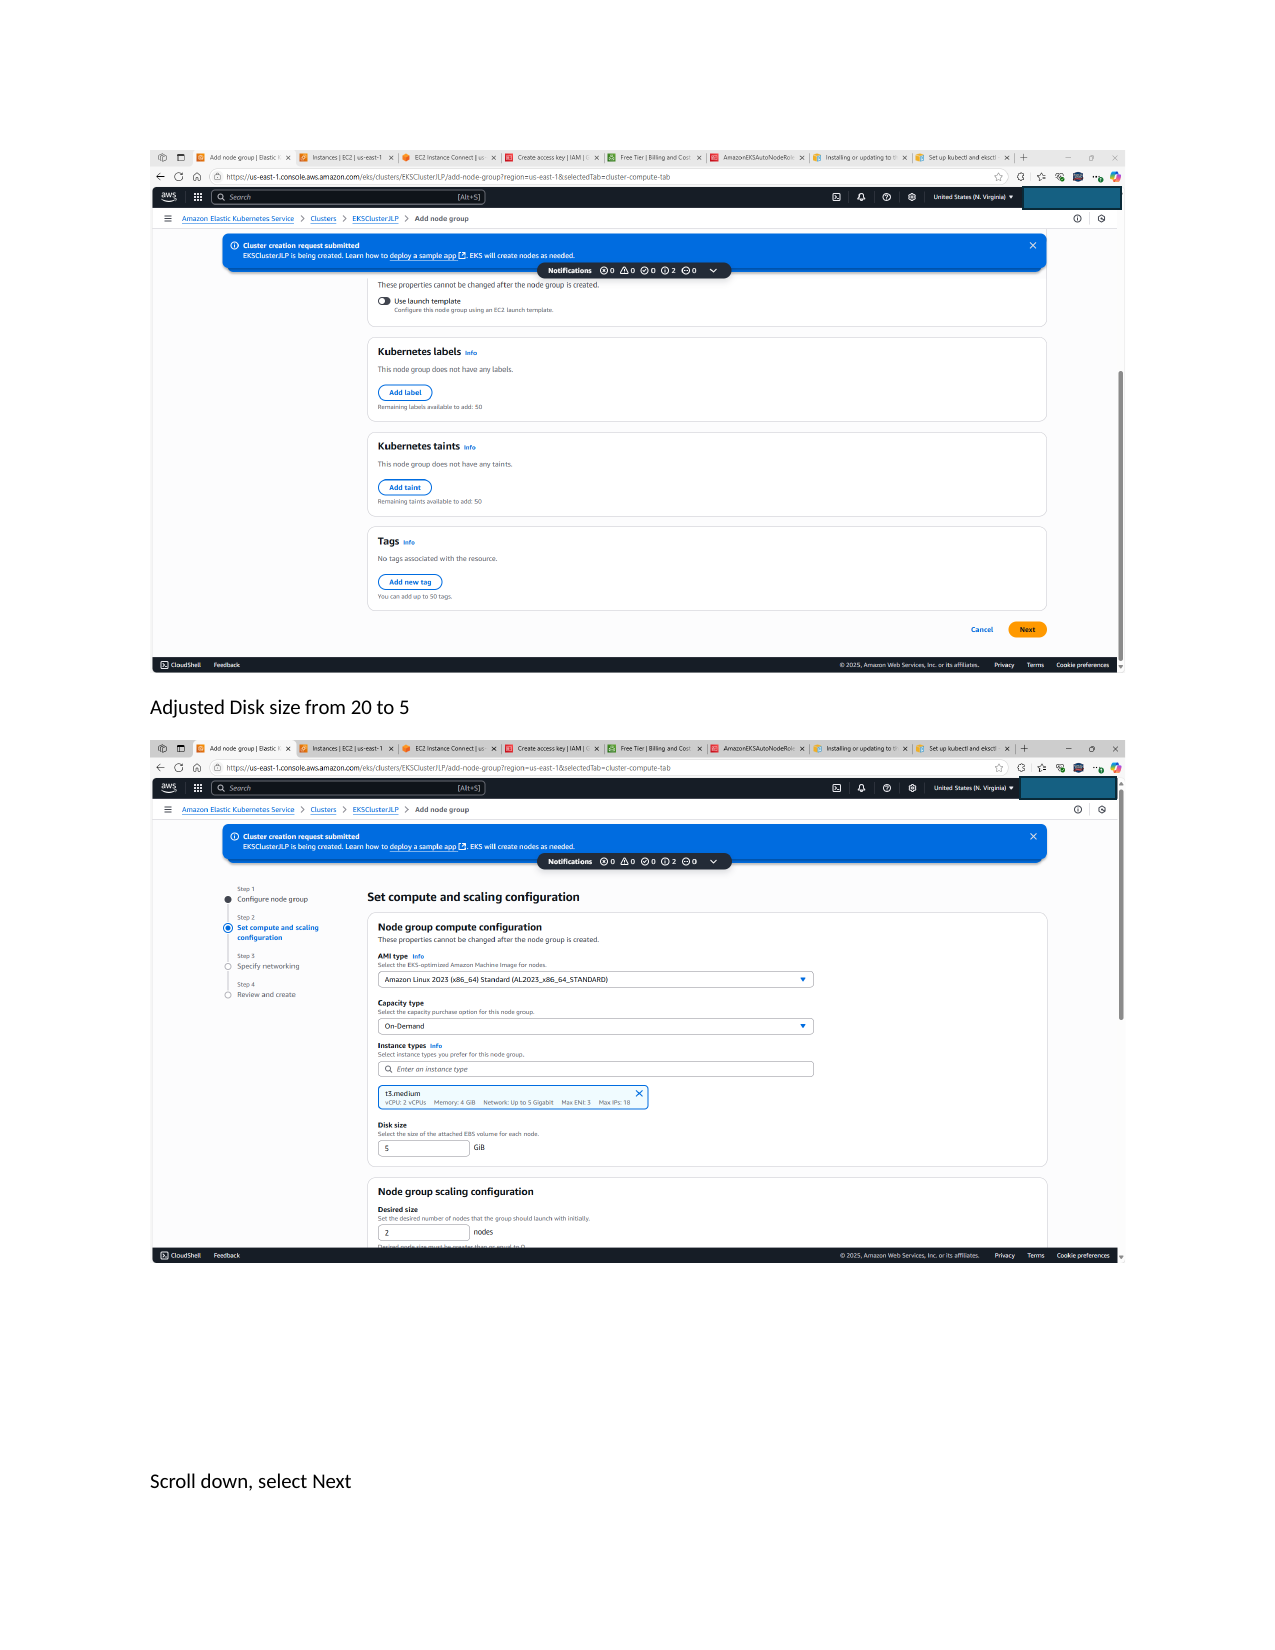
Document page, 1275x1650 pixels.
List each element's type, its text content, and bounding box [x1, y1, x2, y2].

picture [150, 150, 1125, 673]
picture [150, 740, 1125, 1263]
text Scroll down, select Next [150, 1468, 1125, 1493]
text Adjusted Disk size from 20 to 5 [150, 694, 1125, 720]
